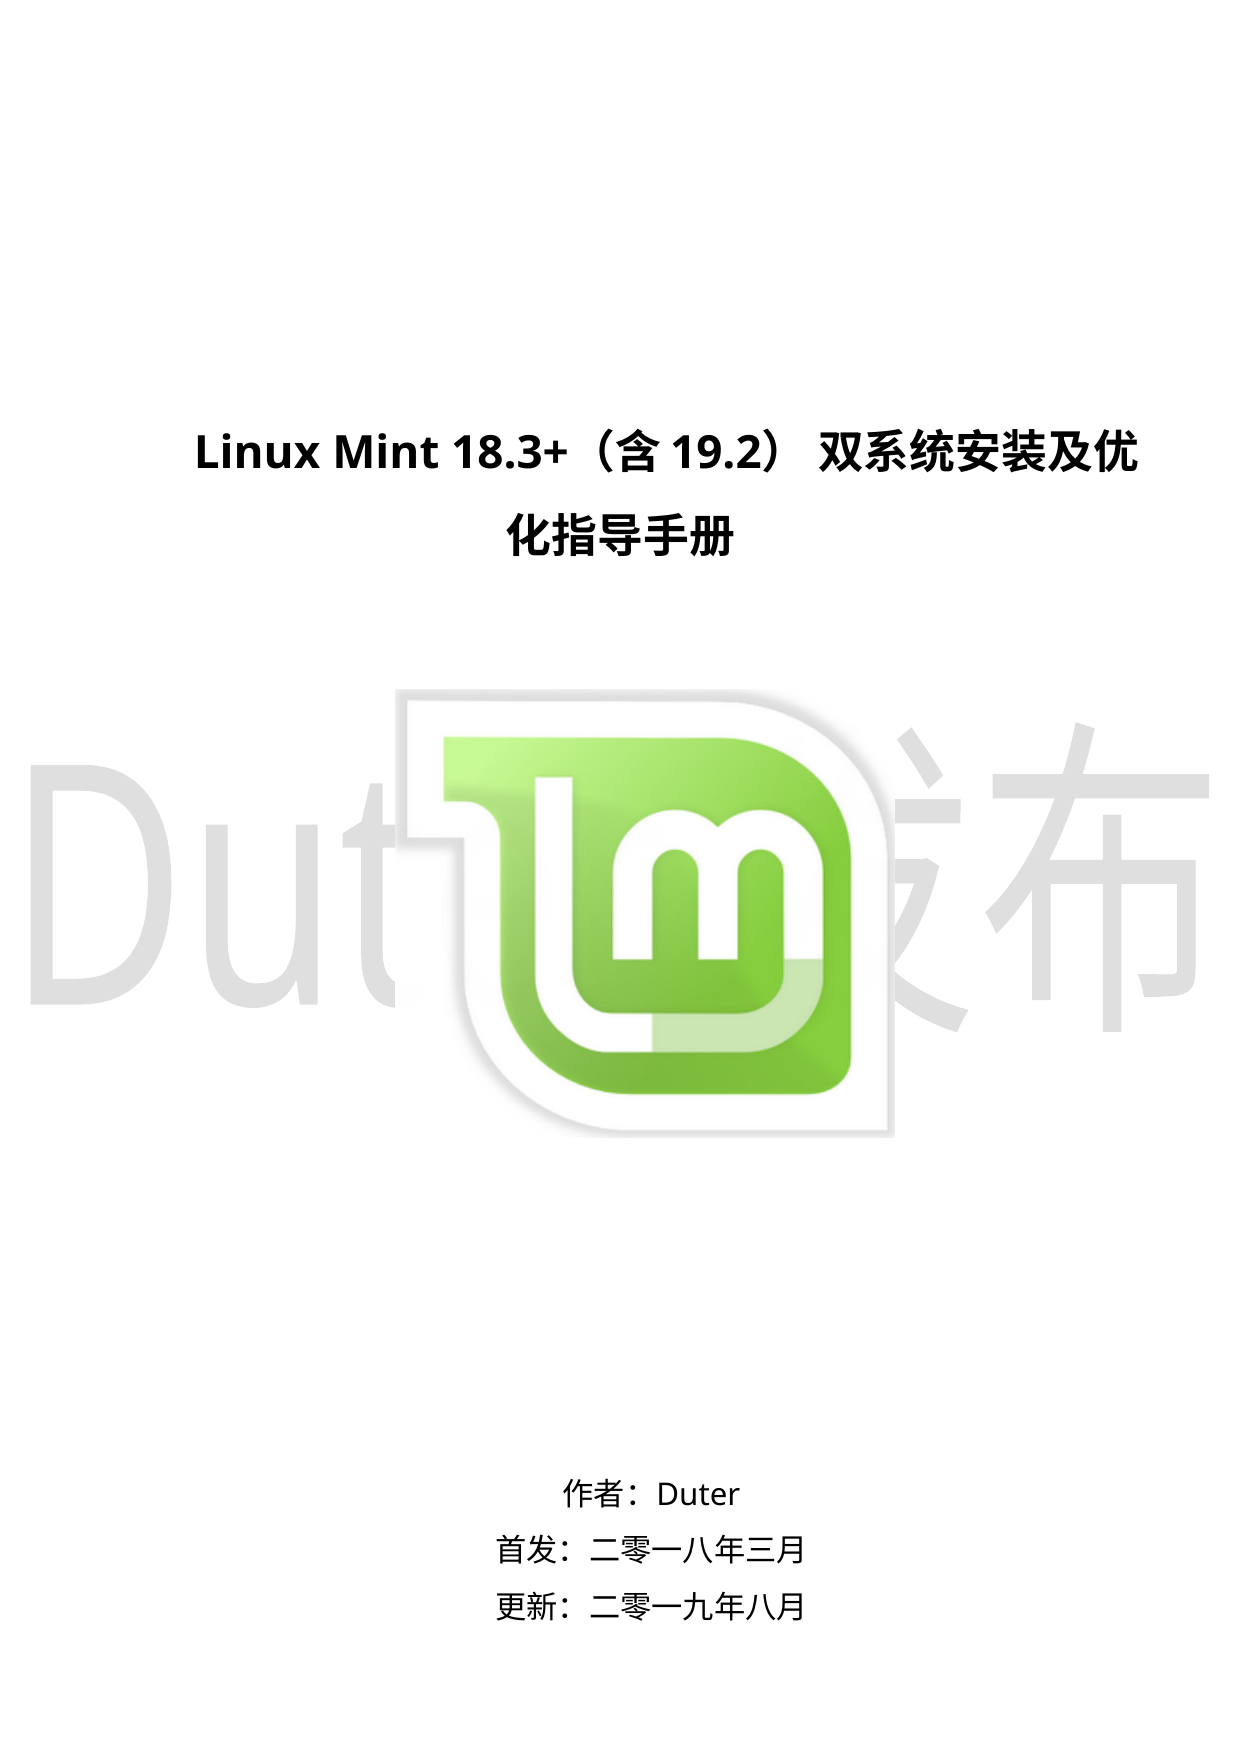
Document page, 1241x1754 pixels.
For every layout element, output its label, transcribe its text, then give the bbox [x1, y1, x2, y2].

text 首发：二零一八年三月 [93, 1525, 1147, 1571]
text Linux Mint 18.3+（含19.2） 双系统安装及优化指导手册 [93, 416, 1147, 565]
picture [395, 689, 895, 1138]
text 作者：Duter [93, 1469, 1147, 1514]
text 更新：二零一九年八月 [93, 1582, 1147, 1627]
